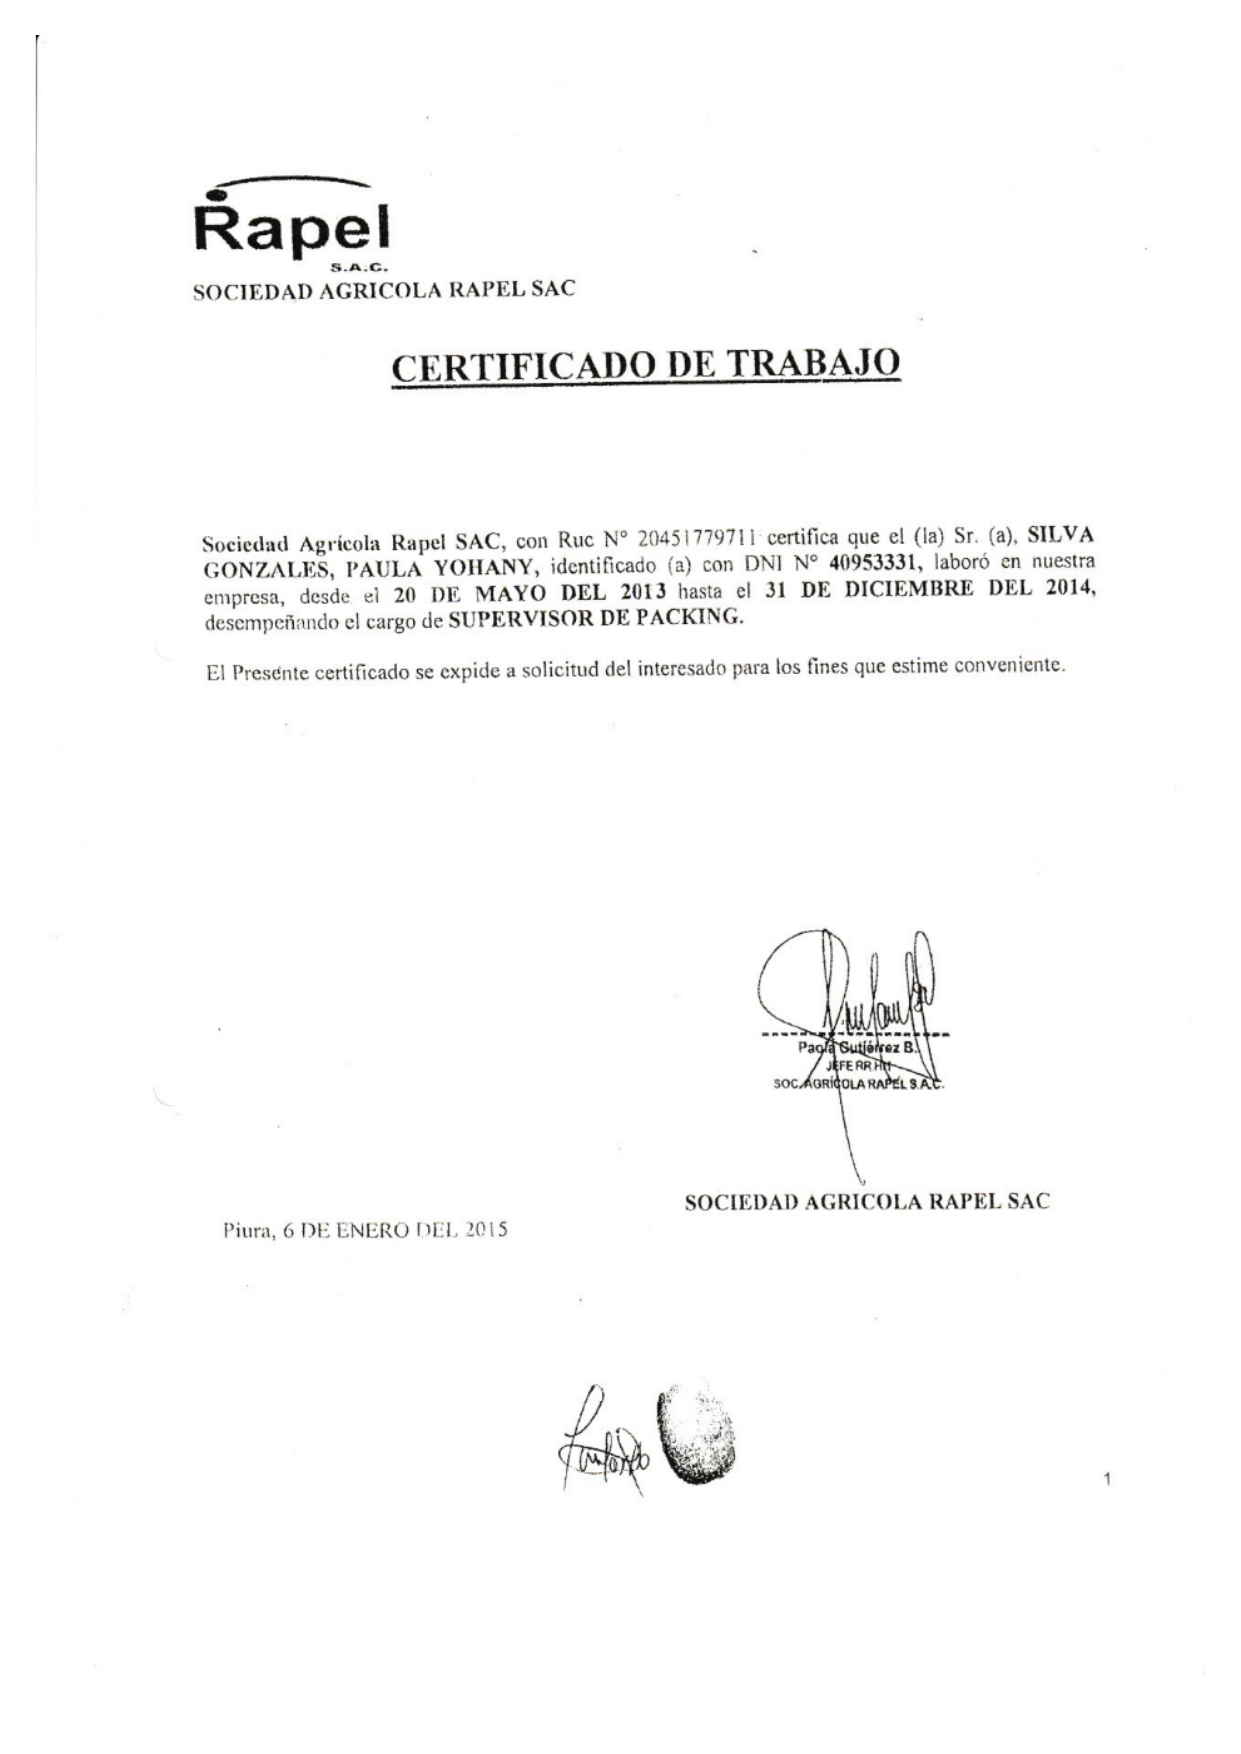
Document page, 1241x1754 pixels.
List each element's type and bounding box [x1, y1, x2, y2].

picture [35, 35, 1206, 1674]
